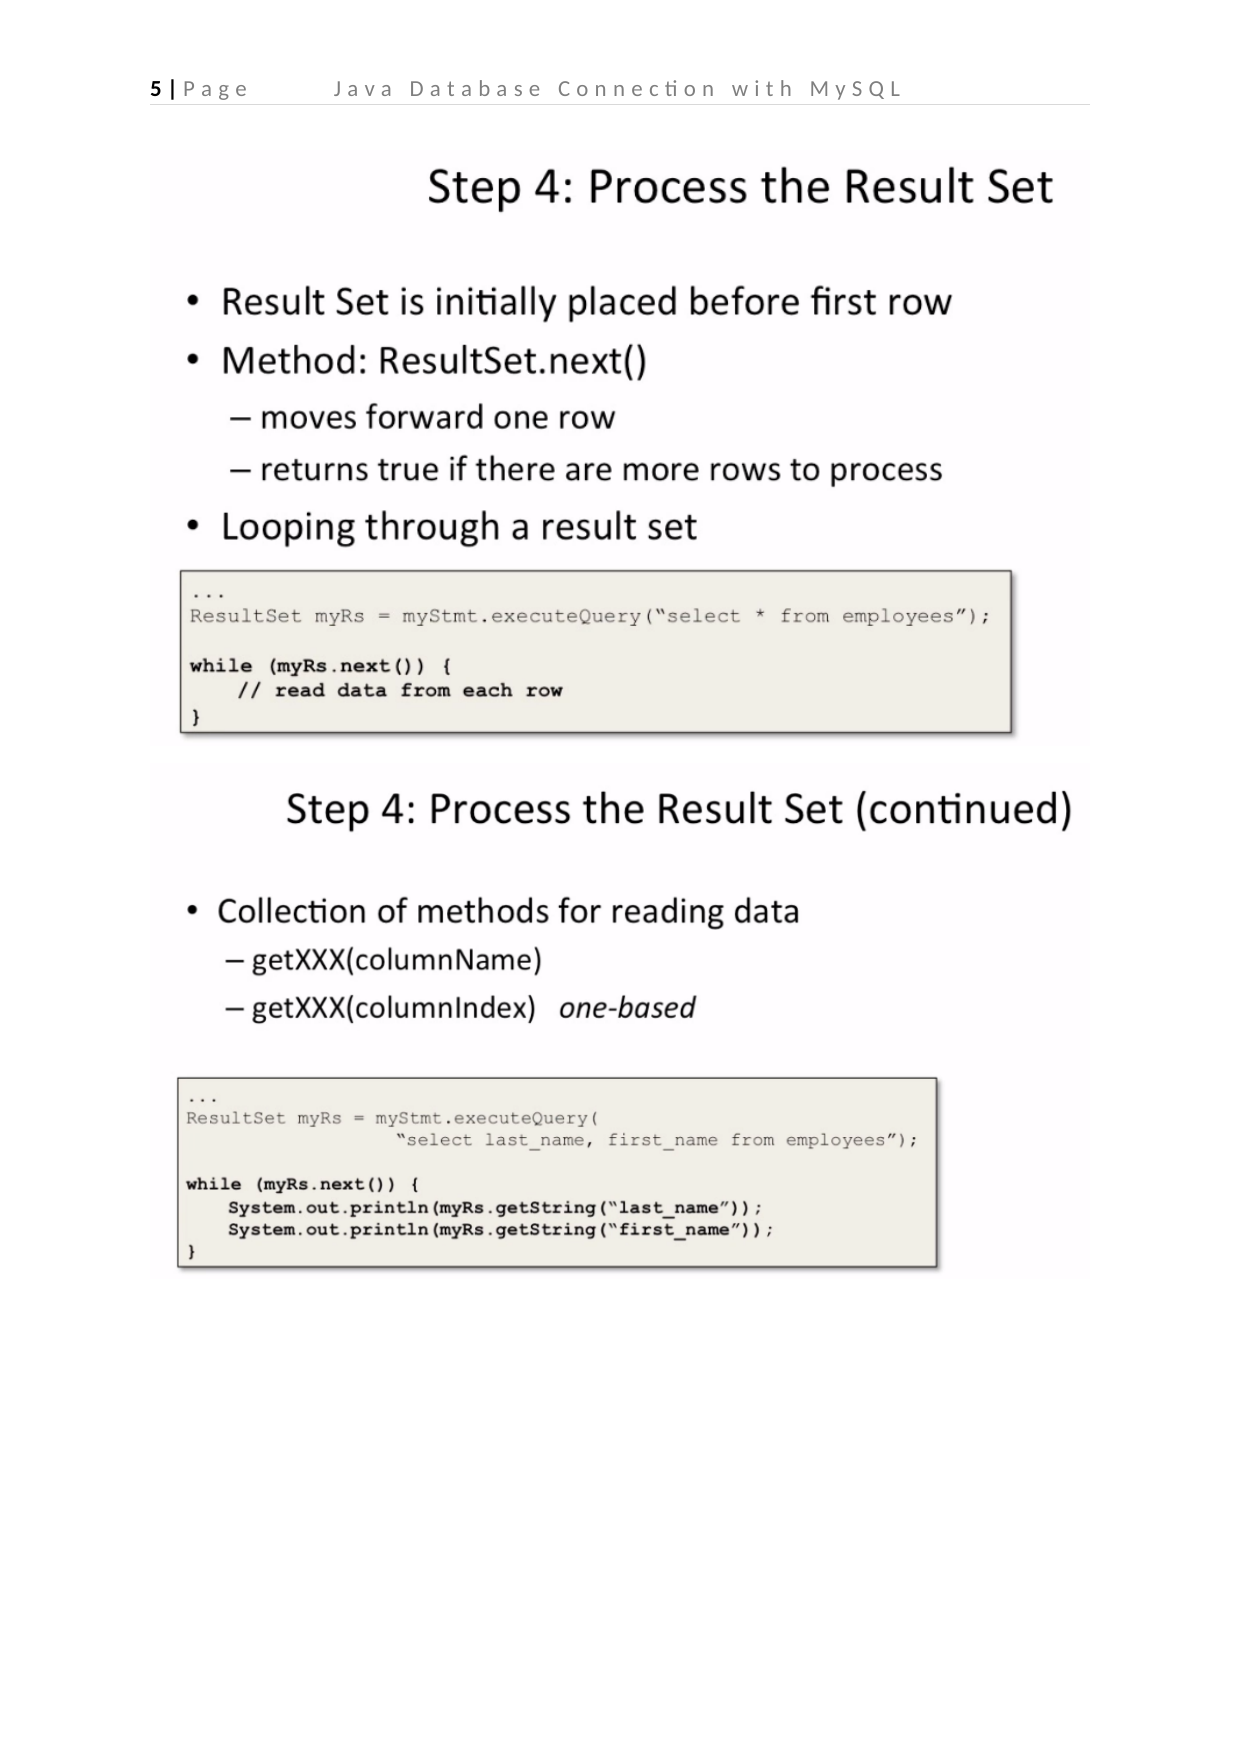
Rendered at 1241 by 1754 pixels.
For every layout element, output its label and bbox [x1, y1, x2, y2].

picture [150, 150, 1091, 746]
picture [150, 763, 1091, 1279]
